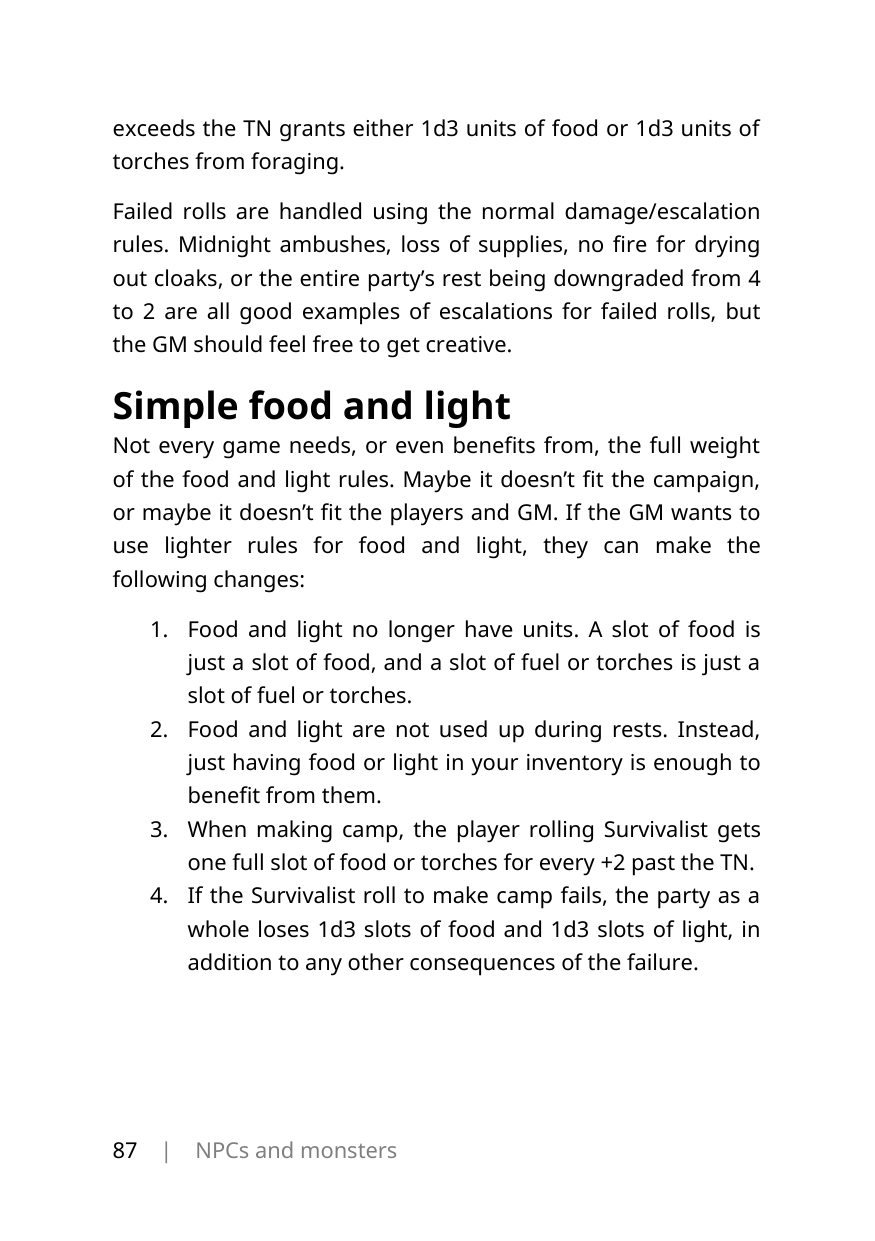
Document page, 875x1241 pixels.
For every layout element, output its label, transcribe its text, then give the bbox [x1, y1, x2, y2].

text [112, 112, 762, 176]
list Food and light no longer have units. A slot of food is just a slot of food, and a slot of fuel or torches is just a slot of fuel or torches. [150, 613, 762, 710]
list Food and light are not used up during rests. Instead, just having food or light in your inventory is enough to benefit from them. [150, 713, 762, 810]
list When making camp, the player rolling Survivalist gets one full slot of food or torches for every +2 past the TN. [150, 813, 762, 877]
text Failed rolls are handled using the normal damage/escalation rules. Midnight ambushes, loss of supplies, no fire for drying out cloaks, or the entire party’s rest being downgraded from 4 to 2 are all good examples of escalations for failed rolls, but the GM should feel free to get creative. [112, 196, 762, 359]
text Not every game needs, or even benefits from, the full weight of the food and light rules. Maybe it doesn’t fit the campaign, or maybe it doesn’t fit the players and GM. If the GM wants to use lighter rules for food and light, they can make the following changes: [112, 430, 762, 593]
subtitle Simple food and light [112, 379, 762, 430]
list If the Survivalist roll to make camp fails, the party as a whole loses 1d3 slots of food and 1d3 slots of light, in addition to any other consequences of the failure. [150, 880, 762, 977]
